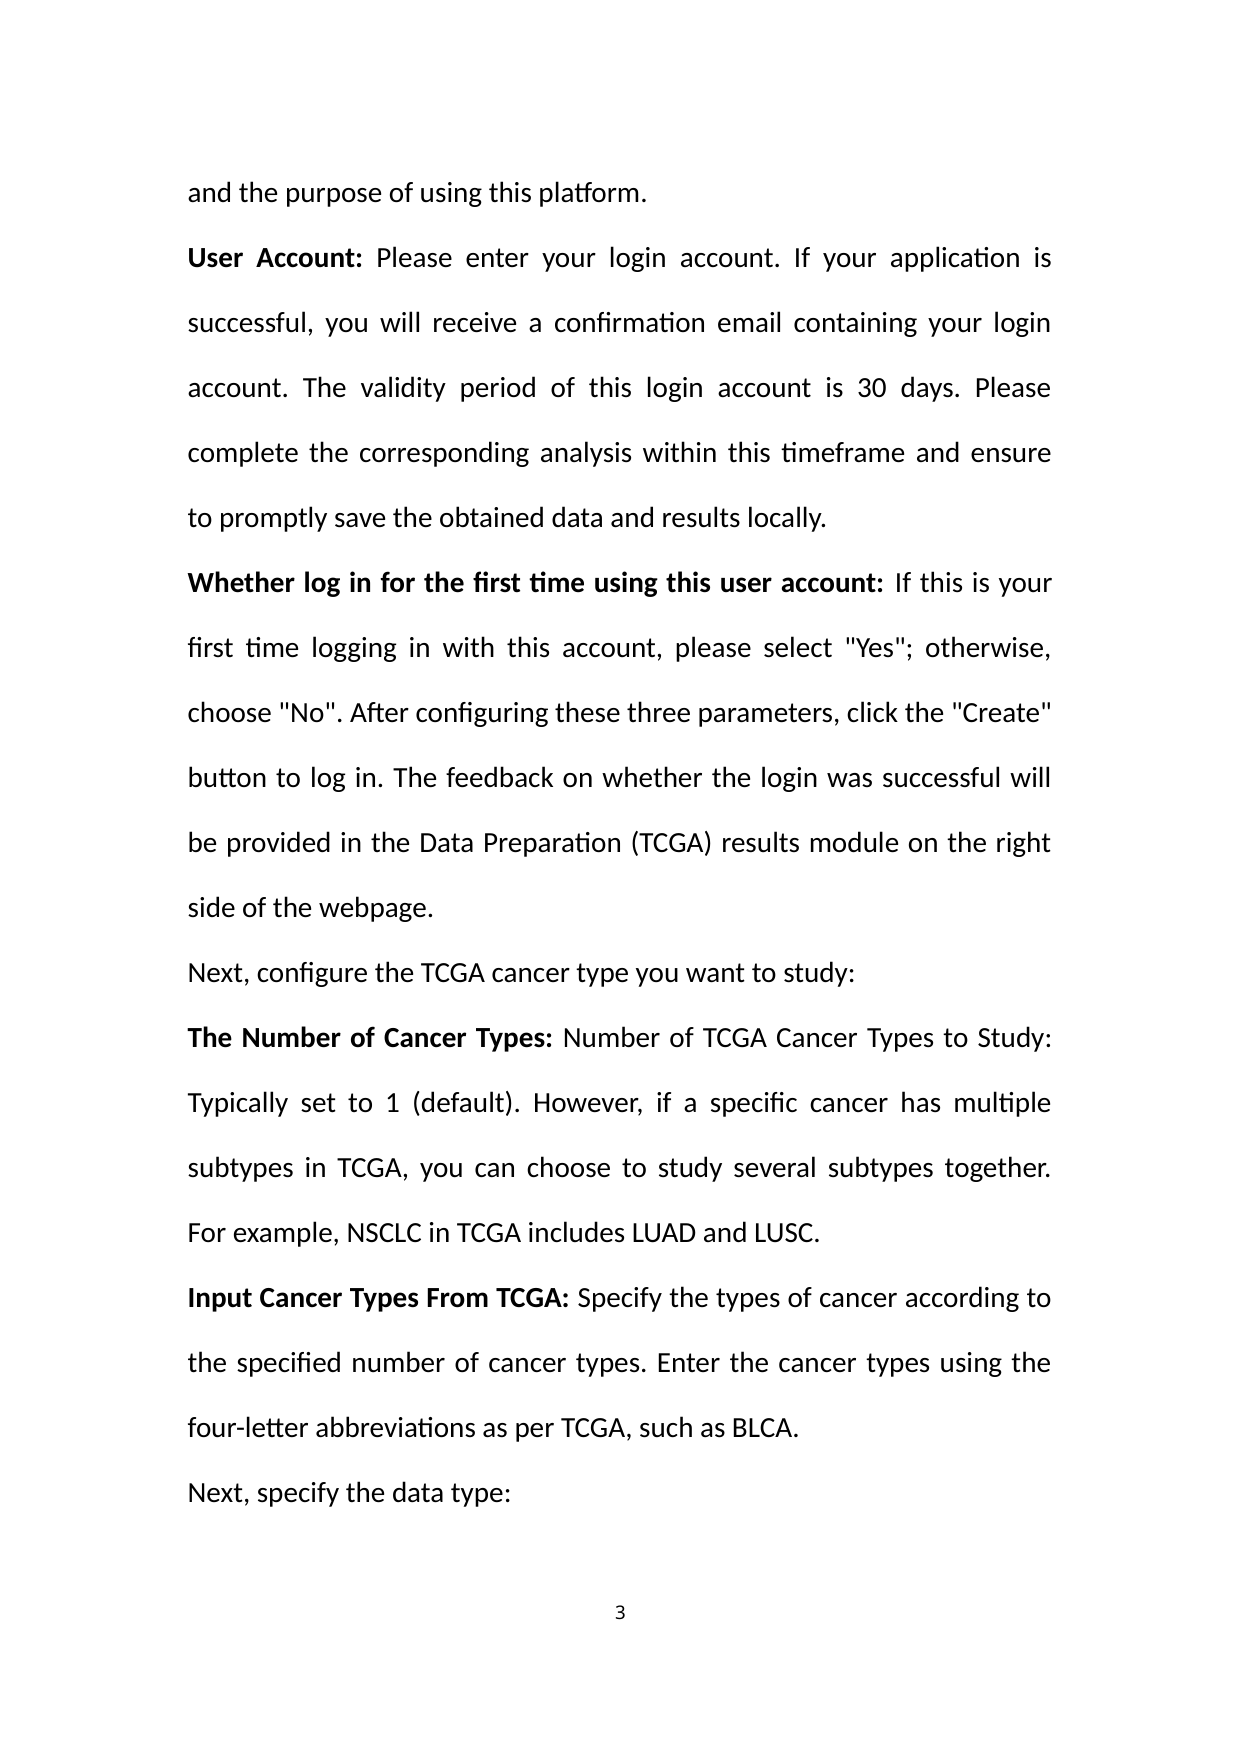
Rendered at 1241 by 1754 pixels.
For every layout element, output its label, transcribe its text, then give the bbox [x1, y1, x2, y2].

text Next, configure the TCGA cancer type you want to study: [187, 940, 1053, 1005]
text User Account: Please enter your login account. If your application is successful, you will receive a confirmation email containing your login account. The validity period of this login account is 30 days. Please complete the corresponding analysis within this timeframe and ensure to promptly save the obtained data and results locally. [187, 225, 1053, 550]
text The Number of Cancer Types: Number of TCGA Cancer Types to Study: Typically set to 1 (default). However, if a specific cancer has multiple subtypes in TCGA, you can choose to study several subtypes together. For example, NSCLC in TCGA includes LUAD and LUSC. [187, 1005, 1053, 1265]
text Input Cancer Types From TCGA: Specify the types of cancer according to the specified number of cancer types. Enter the cancer types using the four-letter abbreviations as per TCGA, such as BLCA. [187, 1265, 1053, 1460]
text Whether log in for the first time using this user account: If this is your first time logging in with this account, please select "Yes"; otherwise, choose "No". After configuring these three parameters, click the "Create" button to log in. The feedback on whether the login was successful will be provided in the Data Preparation (TCGA) results module on the right side of the webpage. [187, 550, 1053, 940]
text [187, 160, 1053, 225]
text Next, specify the data type: [187, 1460, 1053, 1525]
